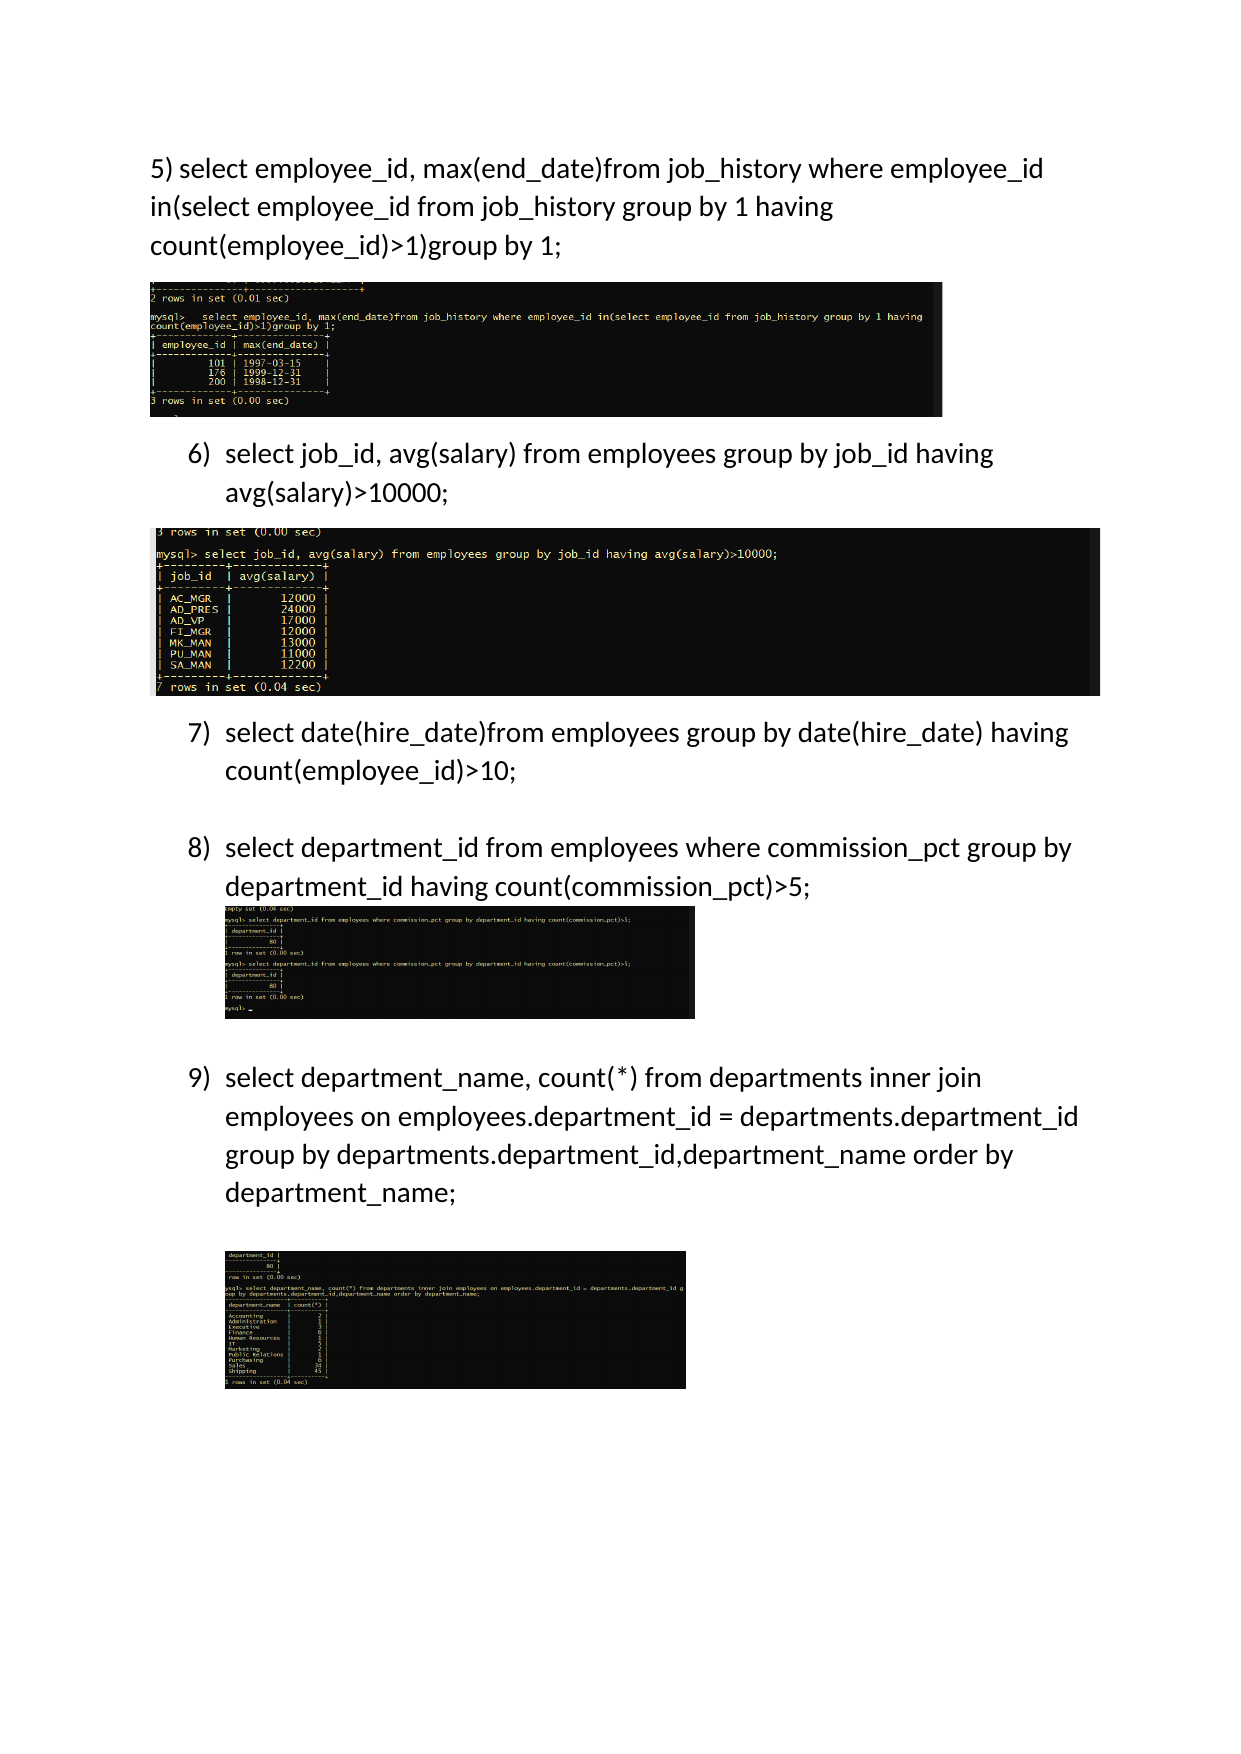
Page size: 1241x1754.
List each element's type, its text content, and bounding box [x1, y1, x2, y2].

list select date(hire_date)from employees group by date(hire_date) having count(employee_id)>10; [187, 714, 1090, 788]
picture [225, 1251, 686, 1389]
list select department_name, count(*) from departments inner join employees on employees.department_id = departments.department_id group by departments.department_id,department_name order by department_name; [187, 1059, 1090, 1210]
list select department_id from employees where commission_pct group by department_id having count(commission_pct)>5; [187, 829, 1090, 903]
picture [150, 528, 1100, 696]
picture [225, 906, 695, 1019]
text 5) select employee_id, max(end_date)from job_history where employee_id in(select employee_id from job_history group by 1 having count(employee_id)>1)group by 1; [150, 150, 1090, 262]
picture [150, 282, 943, 417]
list select job_id, avg(salary) from employees group by job_id having avg(salary)>10000; [187, 435, 1090, 509]
